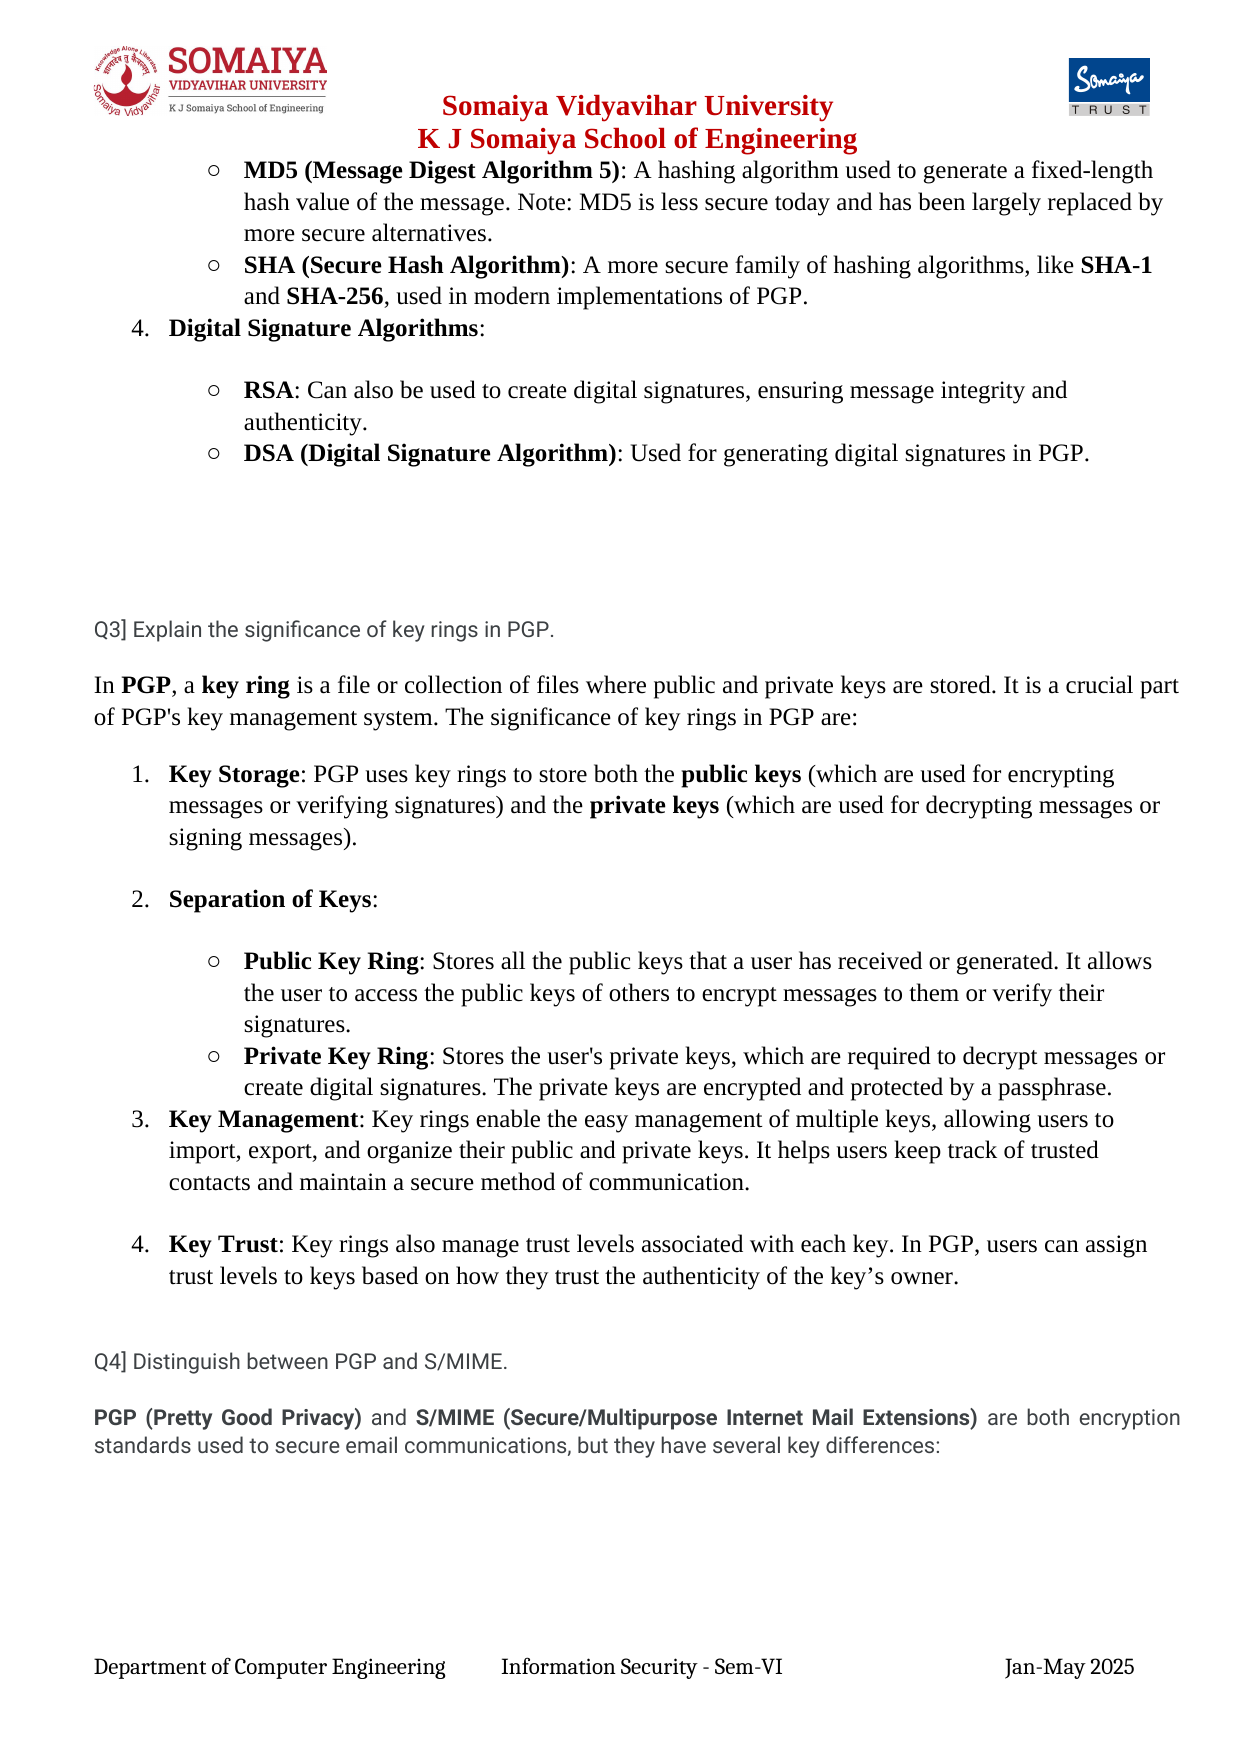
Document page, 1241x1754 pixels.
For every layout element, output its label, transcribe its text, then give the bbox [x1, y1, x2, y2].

list Key Trust: Key rings also manage trust levels associated with each key. In PGP, users can assign trust levels to keys based on how they trust the authenticity of the key’s owner. [131, 1229, 1181, 1290]
list Separation of Keys: [131, 884, 1181, 943]
text PGP (Pretty Good Privacy) and S/MIME (Secure/Multipurpose Internet Mail Extensions) are both encryption standards used to secure email communications, but they have several key differences: [94, 1405, 1181, 1459]
list Public Key Ring: Stores all the public keys that a user has received or generated. It allows the user to access the public keys of others to encrypt messages to them or verify their signatures. [206, 946, 1181, 1038]
text Q4] Distinguish between PGP and S/MIME. [94, 1349, 1181, 1375]
picture [93, 46, 327, 116]
picture [1068, 58, 1150, 116]
list SHA (Secure Hash Algorithm): A more secure family of hashing algorithms, like SHA-1 and SHA-256, used in modern implementations of PGP. [206, 250, 1181, 310]
list Private Key Ring: Stores the user's private keys, which are required to decrypt messages or create digital signatures. The private keys are encrypted and protected by a passphrase. [206, 1041, 1181, 1101]
list RSA: Can also be used to create digital signatures, ensuring message integrity and authenticity. [206, 375, 1181, 435]
list Digital Signature Algorithms: [131, 313, 1181, 372]
text Q3] Explain the significance of key rings in PGP. [94, 617, 1181, 643]
text In PGP, a key ring is a file or collection of files where public and private keys are stored. It is a crucial part of PGP's key management system. The significance of key rings in PGP are: [94, 671, 1181, 731]
list MD5 (Message Digest Algorithm 5): A hashing algorithm used to generate a fixed-length hash value of the message. Note: MD5 is less secure today and has been largely replaced by more secure alternatives. [206, 155, 1181, 247]
list Key Management: Key rings enable the easy management of multiple keys, allowing users to import, export, and organize their public and private keys. It helps users keep track of trusted contacts and maintain a secure method of communication. [131, 1104, 1181, 1227]
list DSA (Digital Signature Algorithm): Used for generating digital signatures in PGP. [206, 438, 1181, 467]
list Key Storage: PGP uses key rings to store both the public keys (which are used for encrypting messages or verifying signatures) and the private keys (which are used for decrypting messages or signing messages). [131, 759, 1181, 881]
